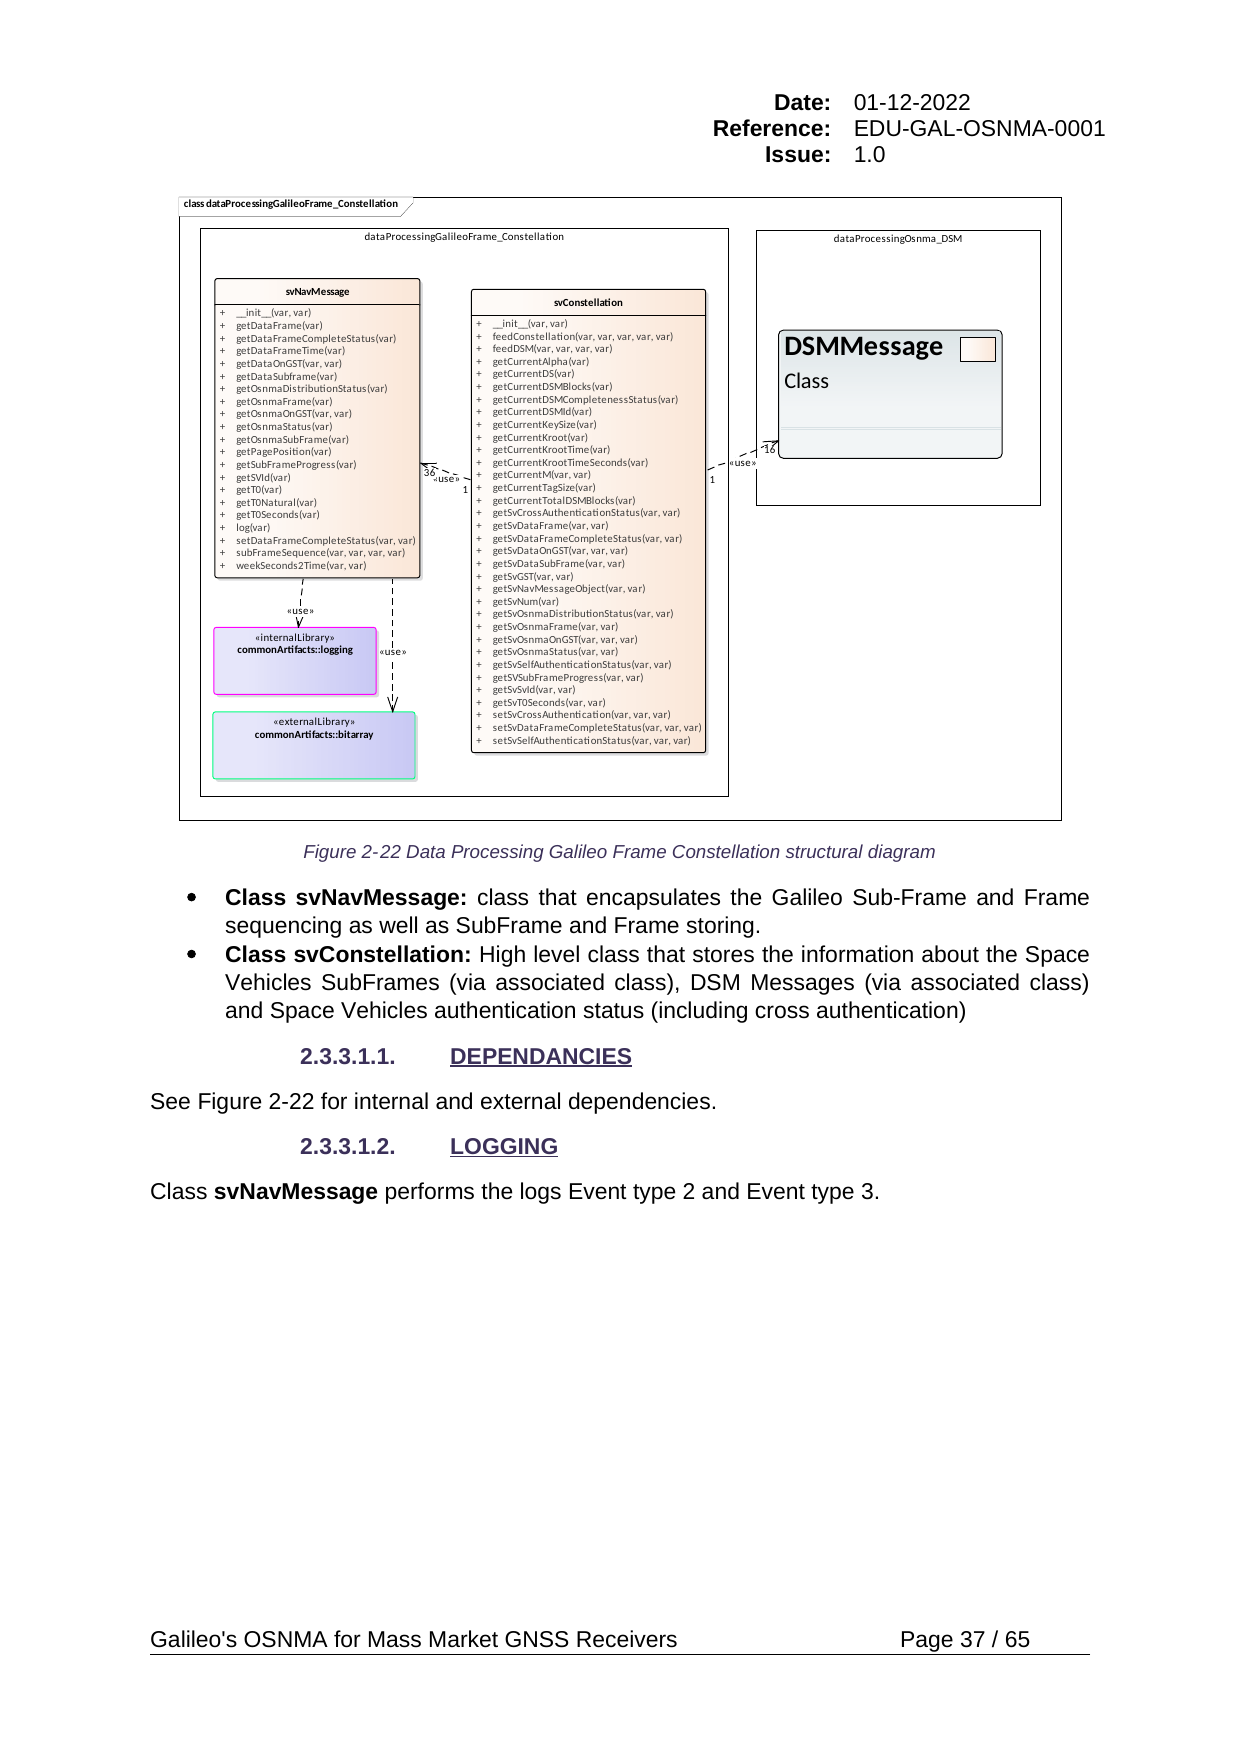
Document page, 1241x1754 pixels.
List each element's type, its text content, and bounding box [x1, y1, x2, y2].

text Class svNavMessage performs the logs Event type 2 and Event type 3. [150, 1178, 1090, 1204]
list Class svConstellation: High level class that stores the information about the Space Vehicles SubFrames (via associated class), DSM Messages (via associated class) and Space Vehicles authentication status (including cross authentication) [187, 941, 1090, 1024]
subtitle Logging [300, 1133, 1090, 1159]
subtitle Dependancies [300, 1043, 1090, 1069]
list Class svNavMessage: class that encapsulates the Galileo Sub-Frame and Frame sequencing as well as SubFrame and Frame storing. [187, 884, 1090, 938]
